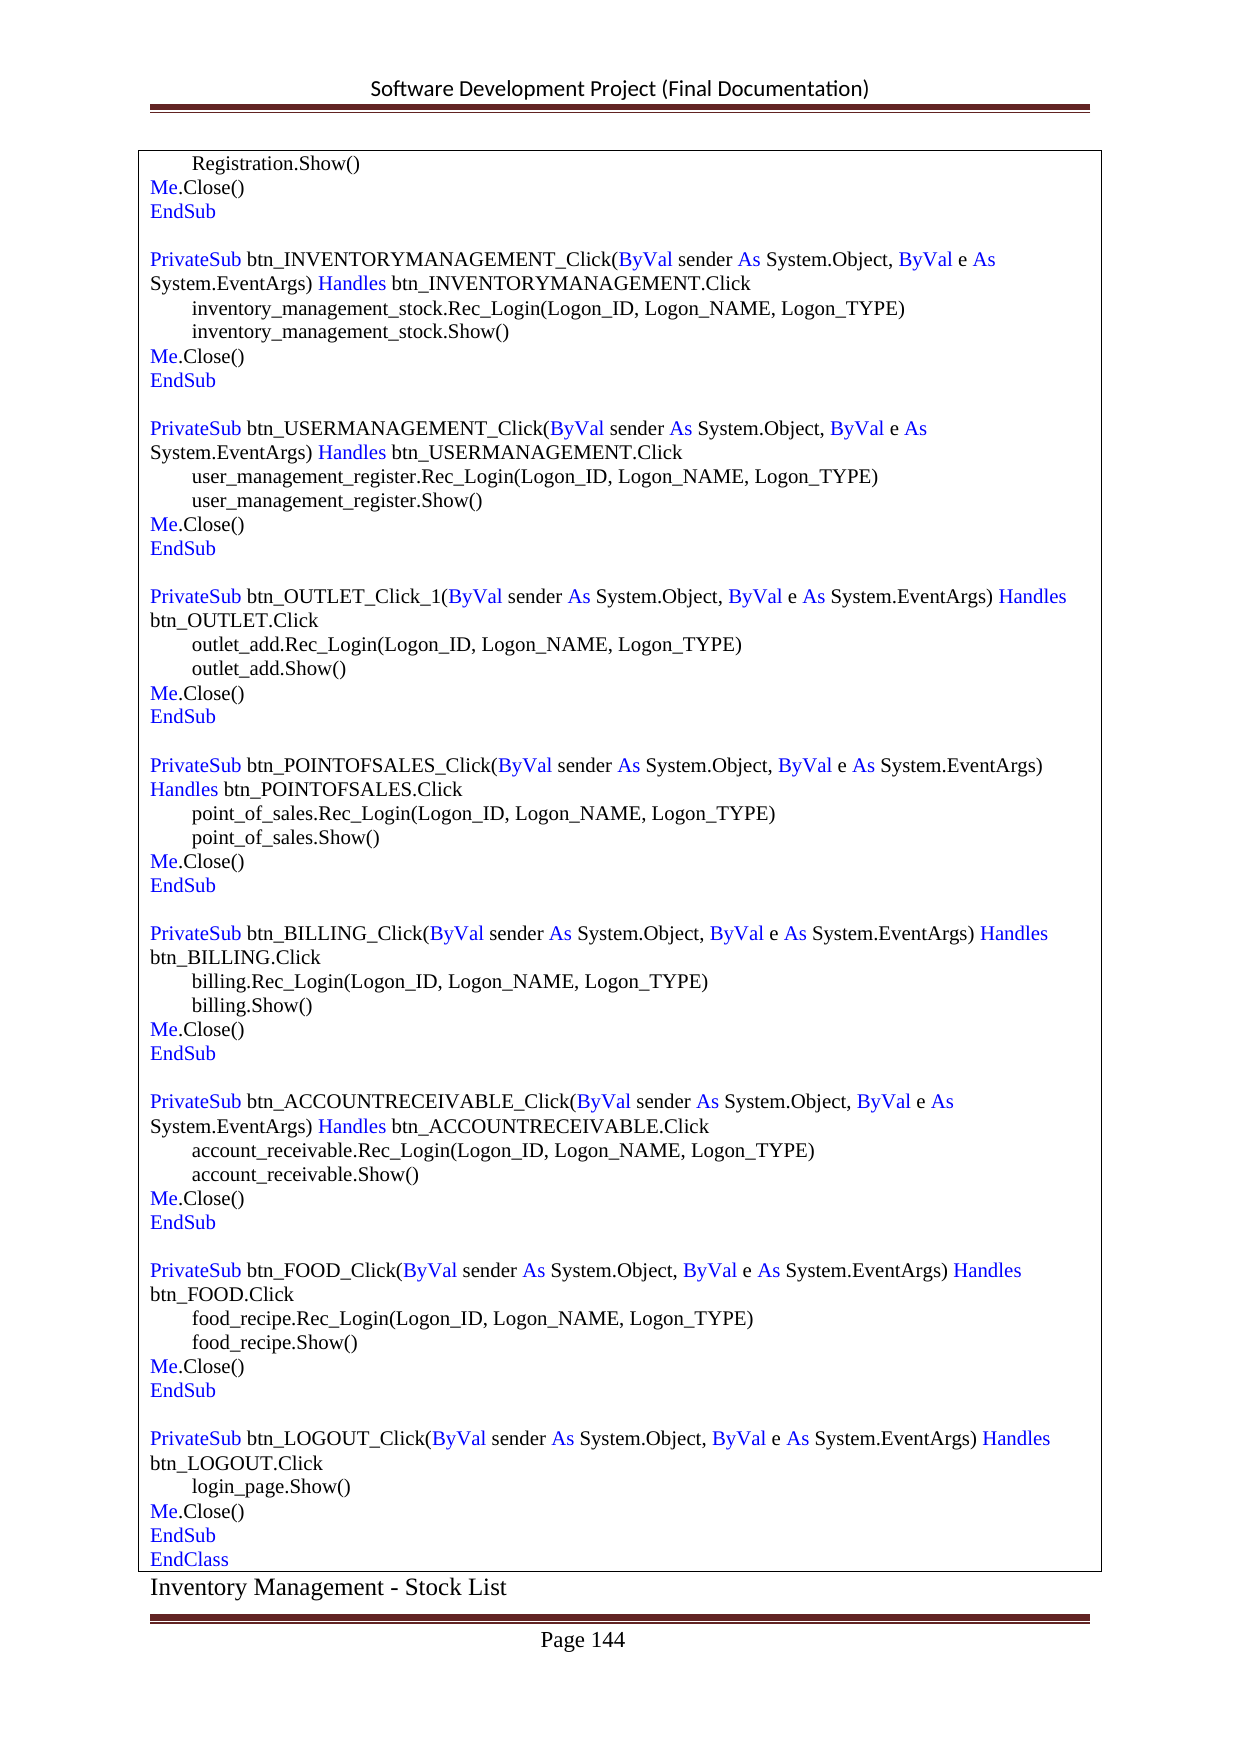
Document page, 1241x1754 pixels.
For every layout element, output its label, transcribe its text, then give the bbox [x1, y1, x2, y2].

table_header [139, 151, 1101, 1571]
text Inventory Management - Stock List [150, 1572, 1090, 1601]
